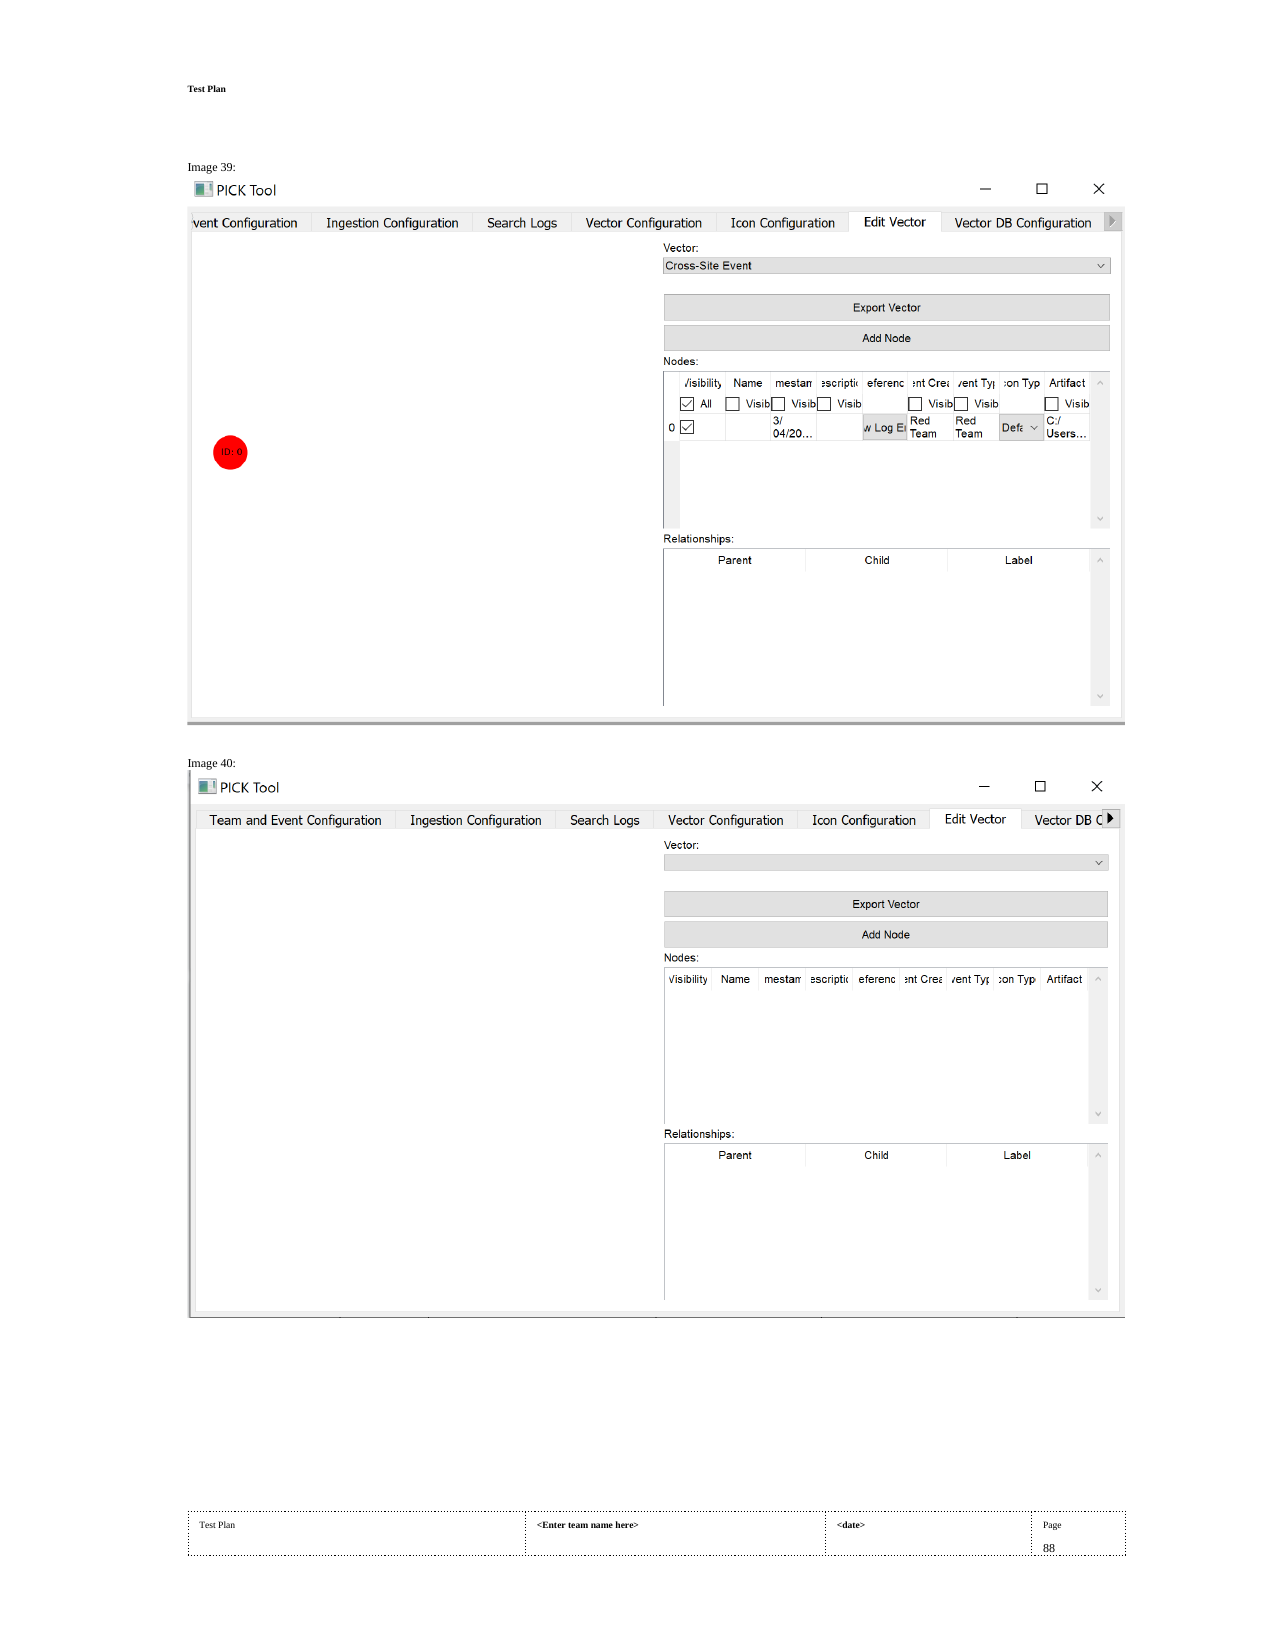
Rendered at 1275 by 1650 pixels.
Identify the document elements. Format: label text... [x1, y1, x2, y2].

text Image 39: [187, 150, 1125, 174]
picture [187, 174, 1125, 721]
picture [187, 770, 1125, 1318]
text Image 40: [187, 746, 1125, 770]
